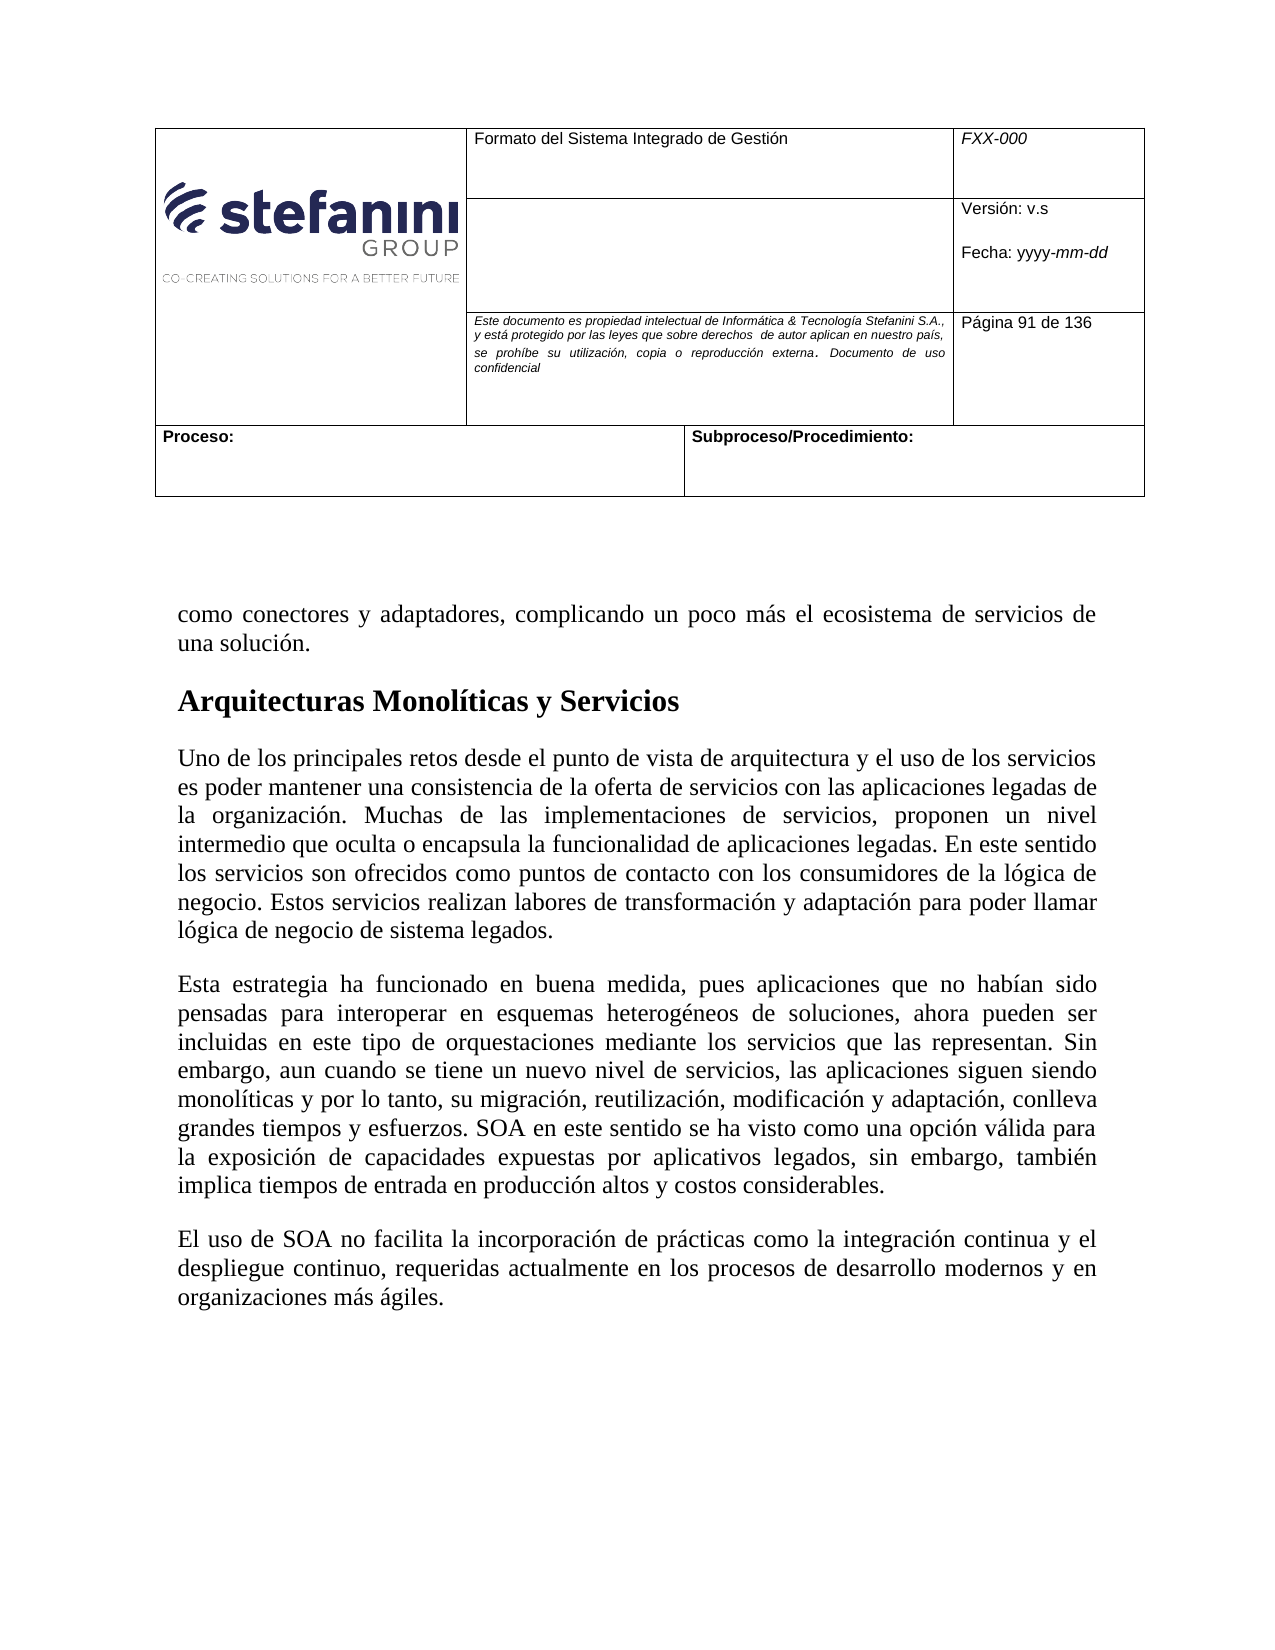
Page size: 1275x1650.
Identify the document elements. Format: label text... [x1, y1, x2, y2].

subtitle Arquitecturas Monolíticas y Servicios [177, 682, 1098, 718]
text El uso de SOA no facilita la incorporación de prácticas como la integración continua y el despliegue continuo, requeridas actualmente en los procesos de desarrollo modernos y en organizaciones más ágiles. [177, 1224, 1098, 1310]
picture [162, 182, 460, 286]
text Esta estrategia ha funcionado en buena medida, pues aplicaciones que no habían sido pensadas para interoperar en esquemas heterogéneos de soluciones, ahora pueden ser incluidas en este tipo de orquestaciones mediante los servicios que las representan. Sin embargo, aun cuando se tiene un nuevo nivel de servicios, las aplicaciones siguen siendo monolíticas y por lo tanto, su migración, reutilización, modificación y adaptación, conlleva grandes tiempos y esfuerzos. SOA en este sentido se ha visto como una opción válida para la exposición de capacidades expuestas por aplicativos legados, sin embargo, también implica tiempos de entrada en producción altos y costos considerables. [177, 969, 1098, 1199]
text Uno de los principales retos desde el punto de vista de arquitectura y el uso de los servicios es poder mantener una consistencia de la oferta de servicios con las aplicaciones legadas de la organización. Muchas de las implementaciones de servicios, proponen un nivel intermedio que oculta o encapsula la funcionalidad de aplicaciones legadas. En este sentido los servicios son ofrecidos como puntos de contacto con los consumidores de la lógica de negocio. Estos servicios realizan labores de transformación y adaptación para poder llamar lógica de negocio de sistema legados. [177, 743, 1098, 944]
text El esquema de trabajo actual ha permitido el uso de servicios aunque la realidad es que las aplicaciones actuales tienen una mezcla de servicios legados utilizando SOAP con nuevos servicios utilizando REST. Esto lleva a introducir nuevos elementos en la arquitectura, como conectores y adaptadores, complicando un poco más el ecosistema de servicios de una solución. [177, 599, 1098, 657]
